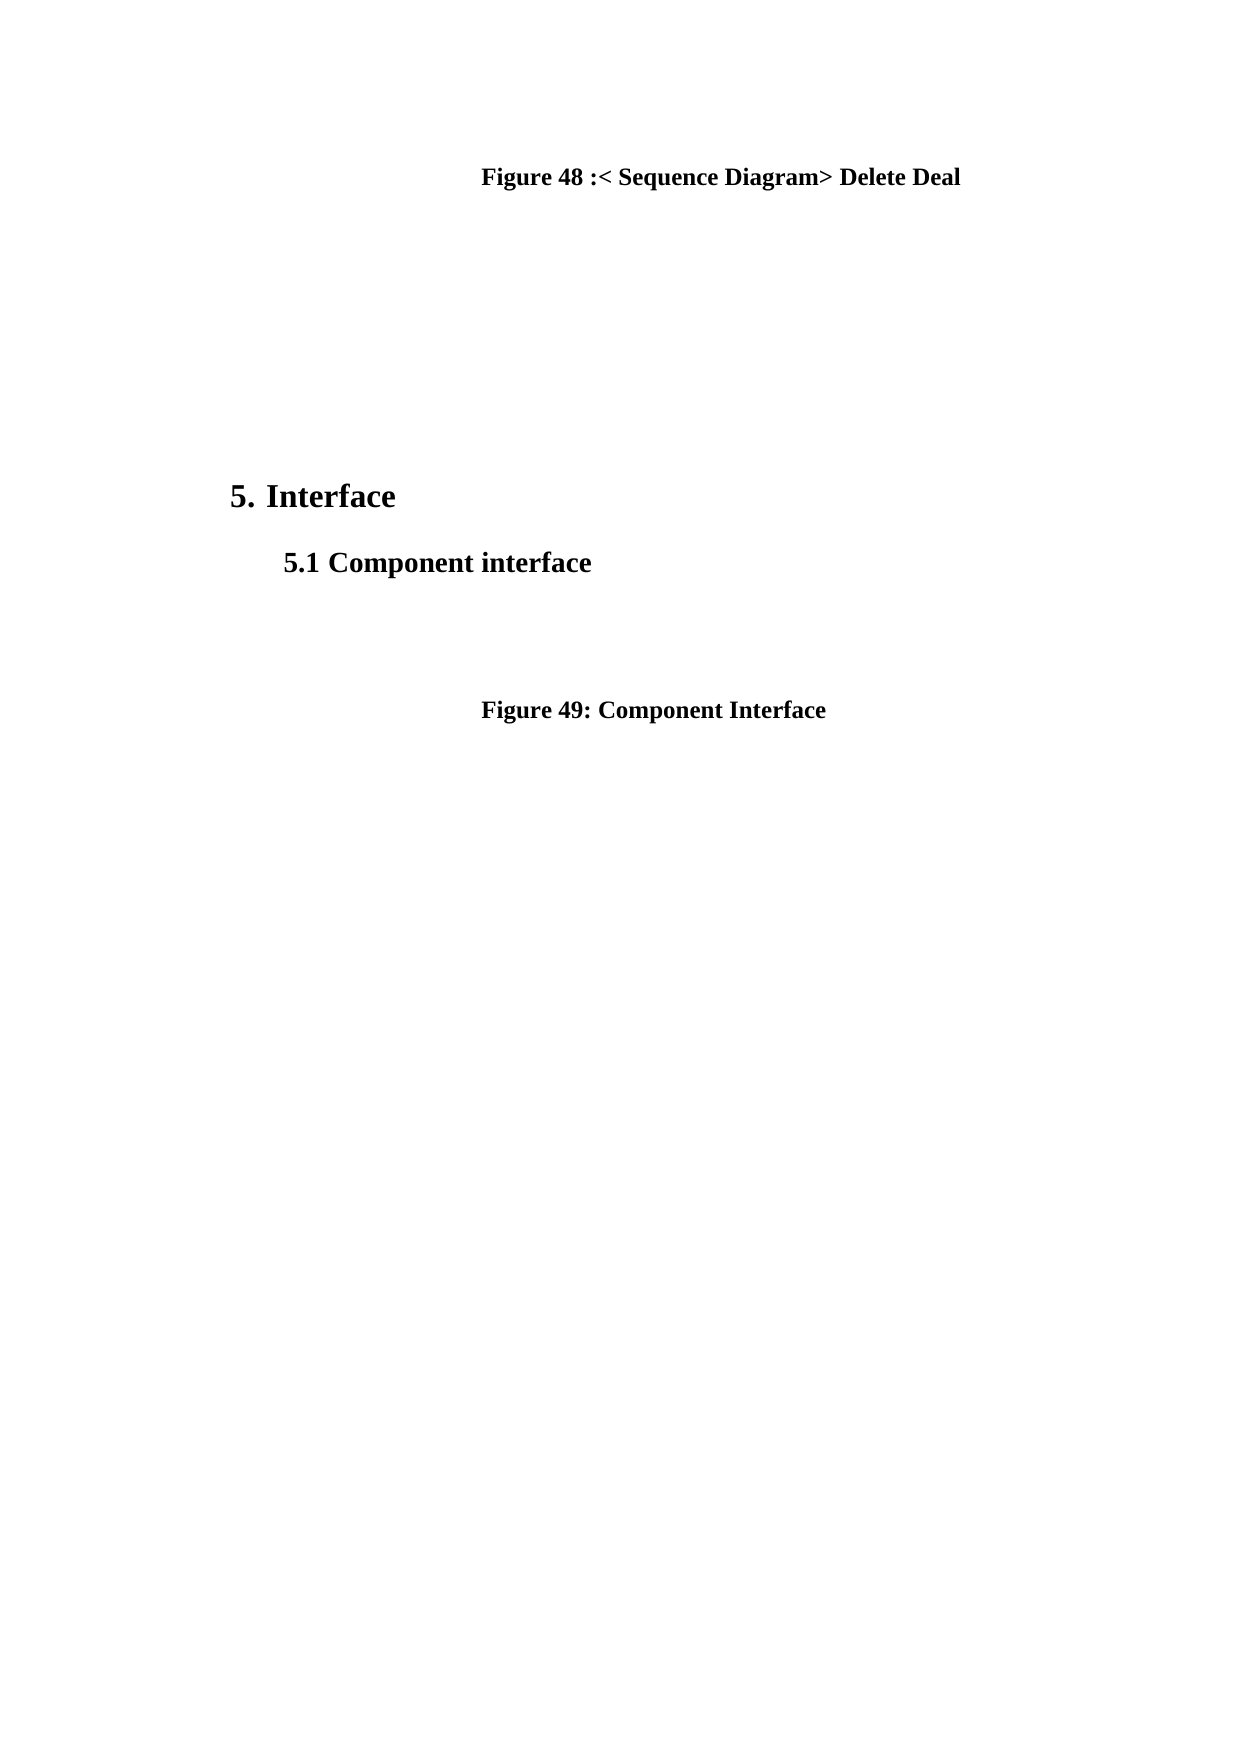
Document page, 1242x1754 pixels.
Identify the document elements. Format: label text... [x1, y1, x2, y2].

text Figure 48 :< Sequence Diagram> Delete Deal [406, 162, 1169, 191]
text 5. Interface [230, 476, 1176, 513]
text Figure 49: Component Interface [406, 695, 1169, 723]
text 5.1 Component interface [106, 545, 688, 579]
